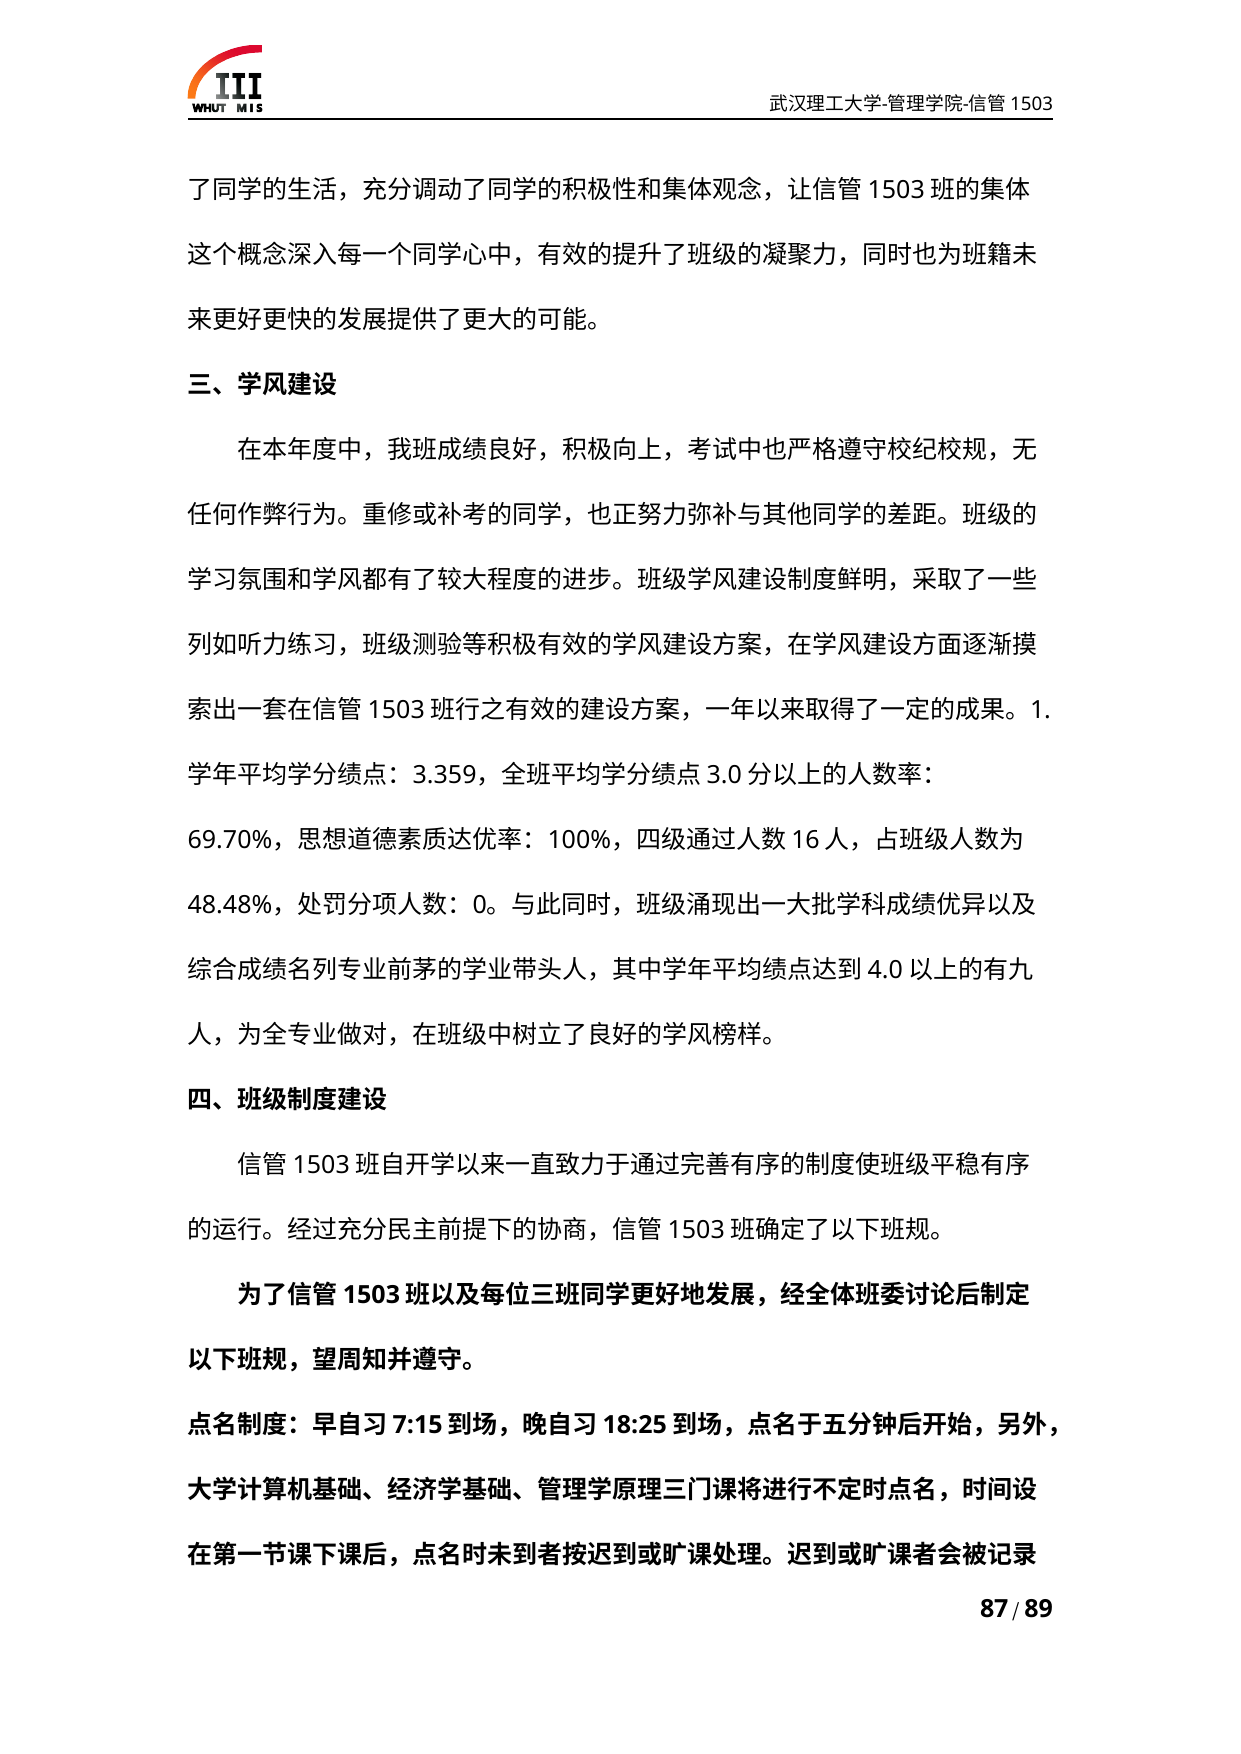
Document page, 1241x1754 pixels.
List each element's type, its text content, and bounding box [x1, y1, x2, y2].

text 为了信管1503班以及每位三班同学更好地发展，经全体班委讨论后制定以下班规，望周知并遵守。 [187, 1261, 1053, 1391]
text 信管1503班自开学以来一直致力于通过完善有序的制度使班级平稳有序的运行。经过充分民主前提下的协商，信管1503班确定了以下班规。 [187, 1131, 1053, 1261]
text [187, 156, 1053, 351]
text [187, 1391, 1053, 1586]
text 三、学风建设 [187, 351, 1053, 416]
picture [187, 45, 264, 116]
text 四、班级制度建设 [187, 1066, 1053, 1131]
text 在本年度中，我班成绩良好，积极向上，考试中也严格遵守校纪校规，无任何作弊行为。重修或补考的同学，也正努力弥补与其他同学的差距。班级的学习氛围和学风都有了较大程度的进步。班级学风建设制度鲜明，采取了一些列如听力练习，班级测验等积极有效的学风建设方案，在学风建设方面逐渐摸索出一套在信管1503班行之有效的建设方案，一年以来取得了一定的成果。1.学年平均学分绩点：3.359，全班平均学分绩点3.0分以上的人数率：69.70%，思想道德素质达优率：100%，四级通过人数16人，占班级人数为48.48%，处罚分项人数：0。与此同时，班级涌现出一大批学科成绩优异以及综合成绩名列专业前茅的学业带头人，其中学年平均绩点达到4.0以上的有九人，为全专业做对，在班级中树立了良好的学风榜样。 [187, 416, 1053, 1066]
